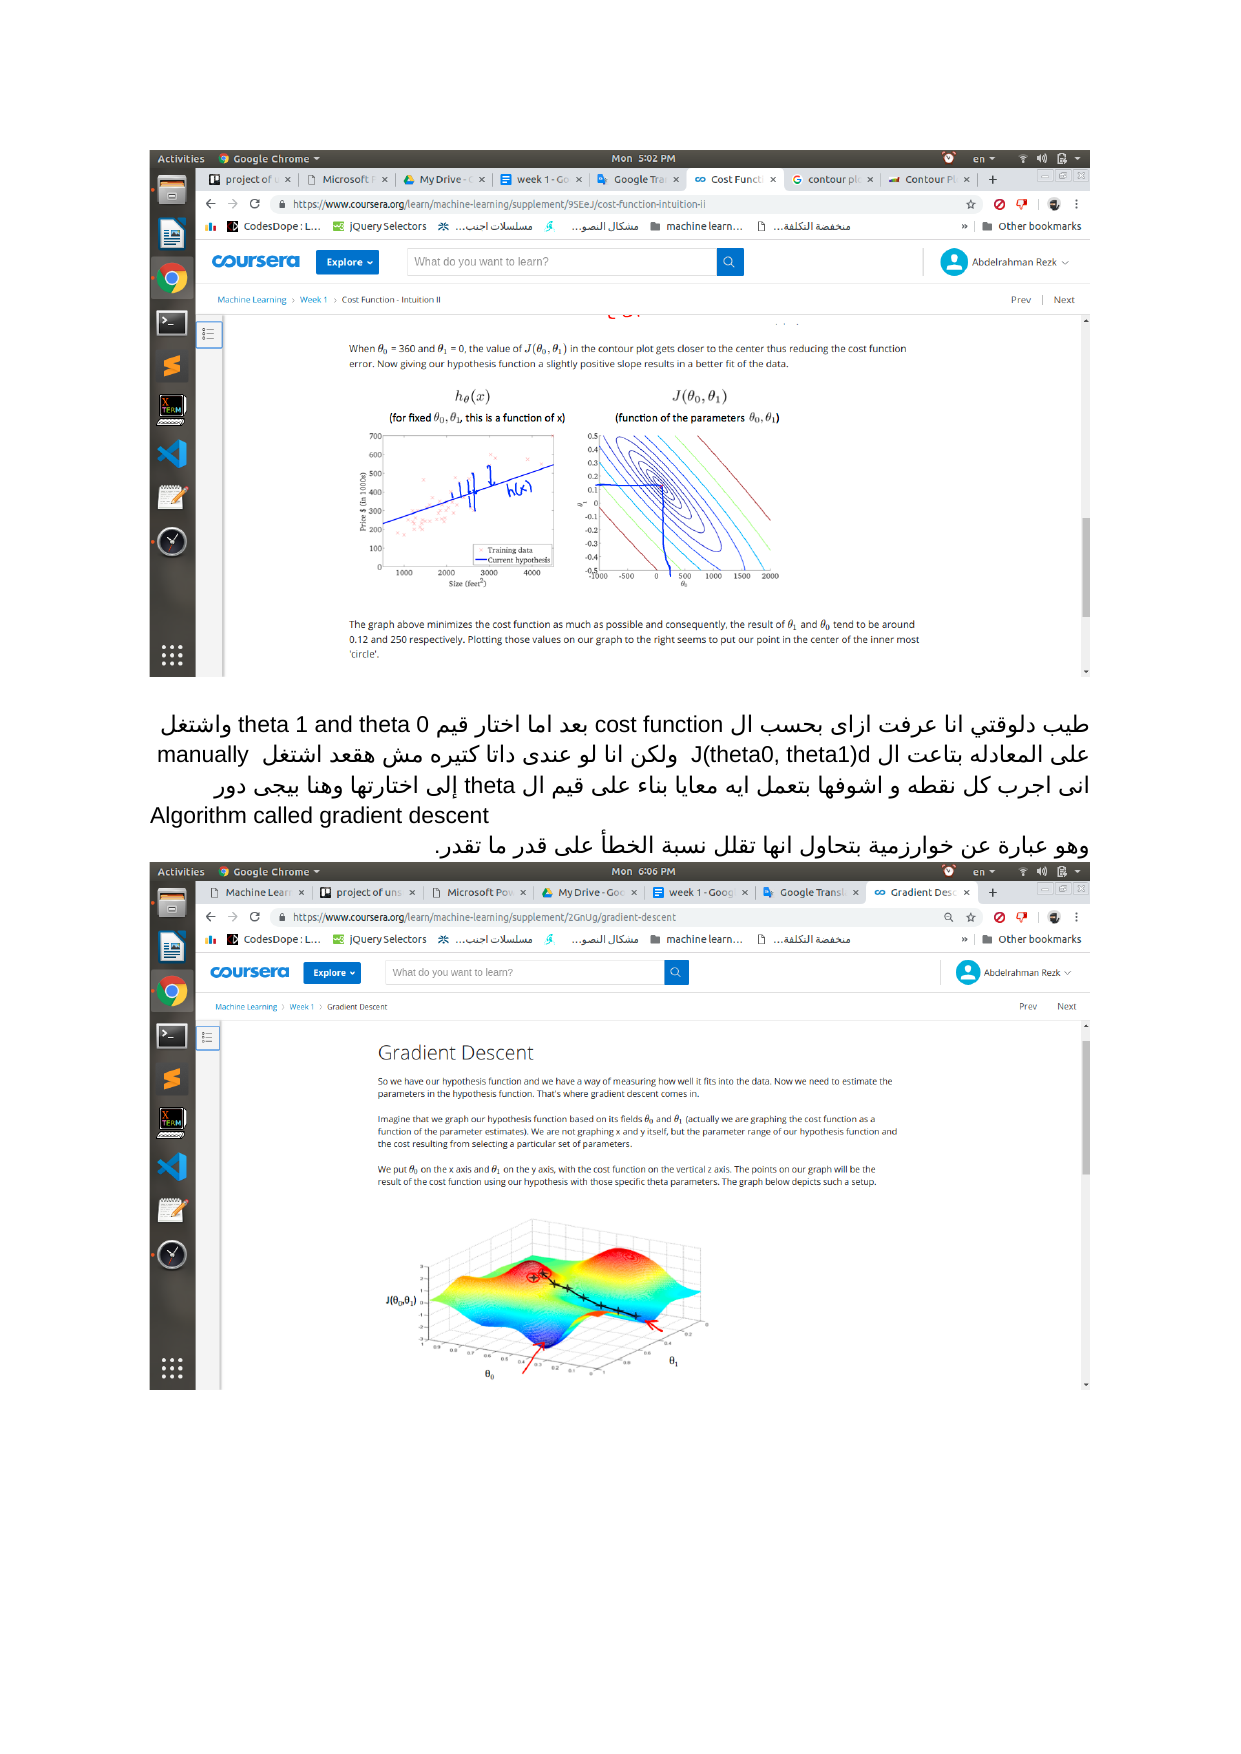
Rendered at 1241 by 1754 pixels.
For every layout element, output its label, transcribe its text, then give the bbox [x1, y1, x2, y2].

text Algorithm called gradient descent [150, 802, 1090, 828]
text طيب دلوقتي انا عرفت ازاى بحسب ال cost function بعد اما اختار قيم theta 1 and theta 0 واشتغل على المعادله بتاعت ال J(theta0, theta1)d ولكن انا لو عندى داتا كتيره مش هقعد اشتغل manually انى اجرب كل نقطه و اشوفها بتعمل ايه معايا بناء على قيم ال theta إلى اختارتها وهنا بيجى دور [150, 711, 1090, 798]
picture [149, 862, 1090, 1390]
text وهو عبارة عن خوارزمية بتحاول انها تقلل نسبة الخطأ على قدر ما تقدر. [150, 832, 1090, 858]
picture [149, 150, 1090, 677]
